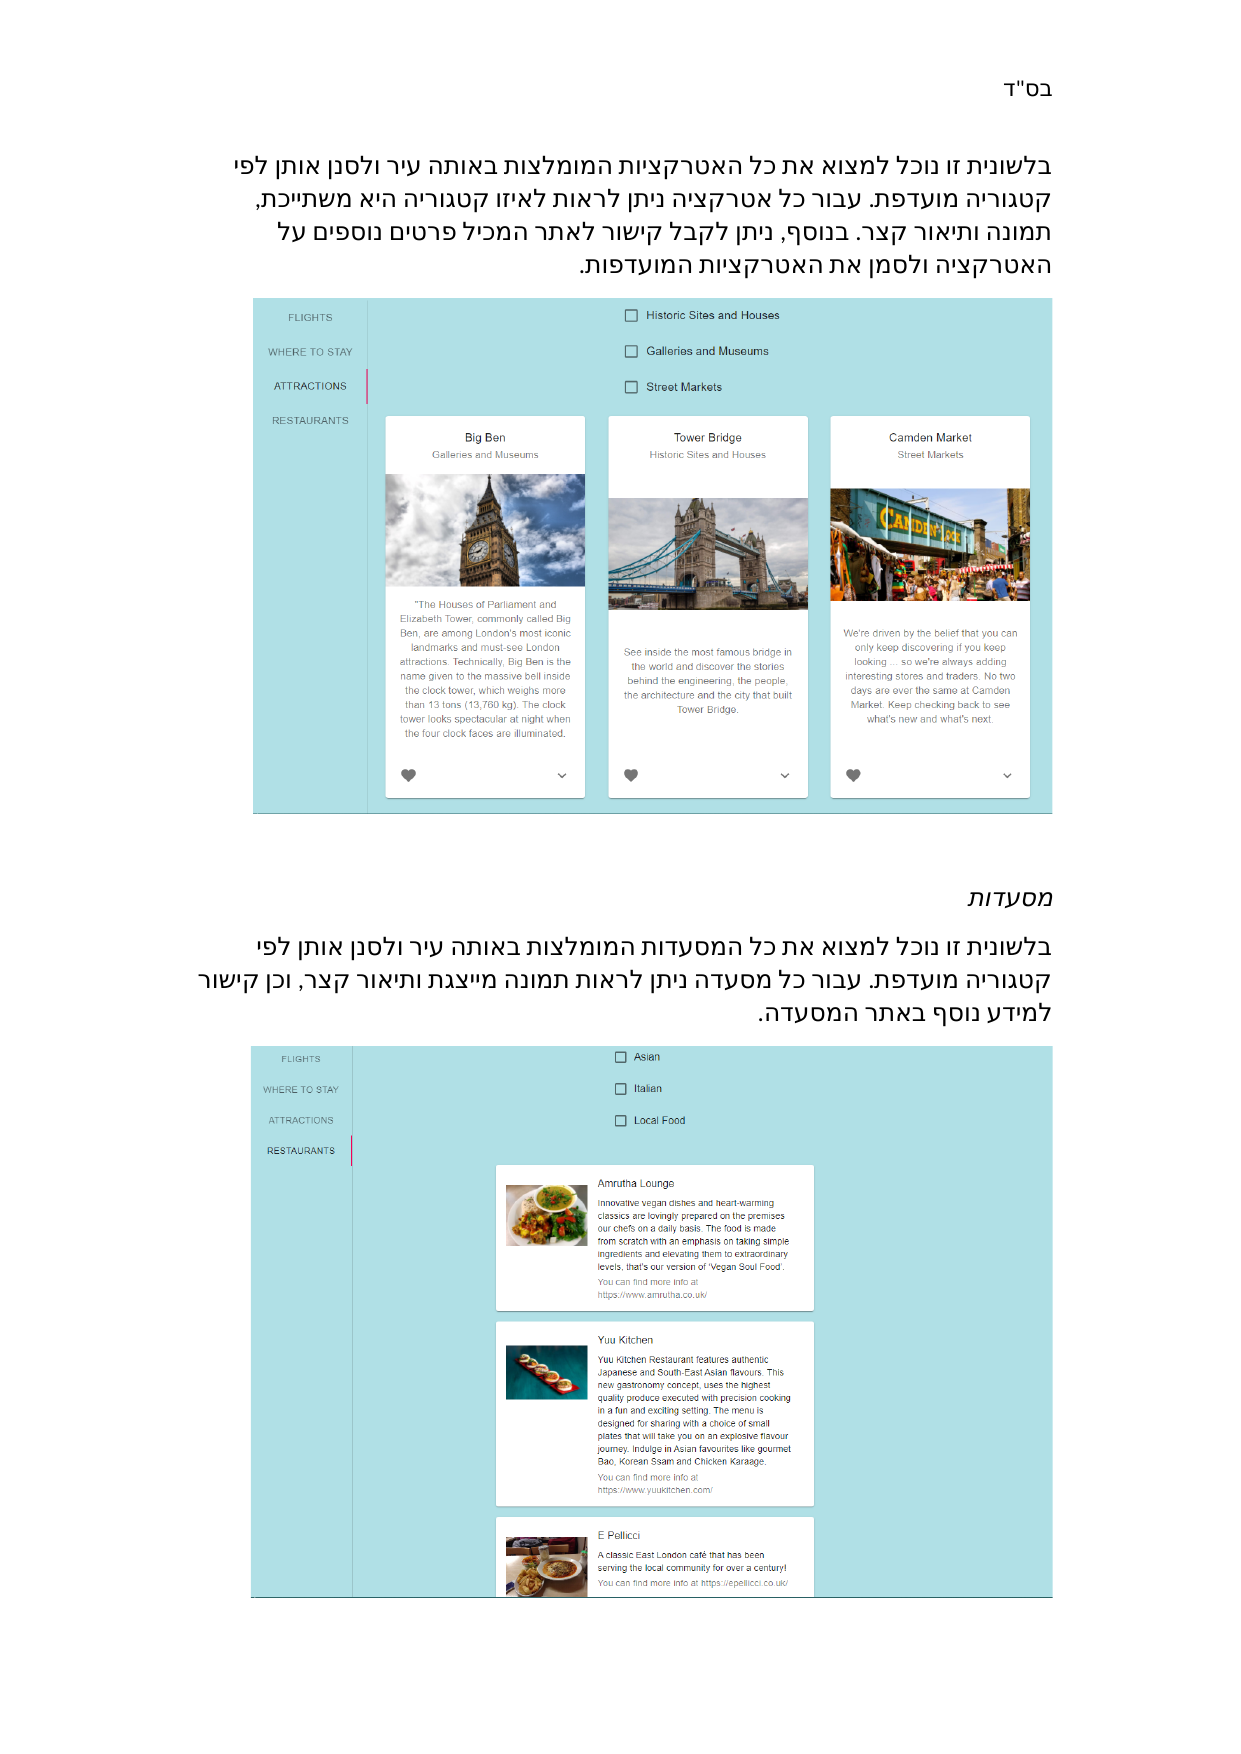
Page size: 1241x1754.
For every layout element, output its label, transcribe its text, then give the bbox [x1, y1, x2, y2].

picture [253, 298, 1053, 814]
text מסעדות [187, 882, 1053, 912]
picture [250, 1046, 1053, 1598]
text בלשונית זו נוכל למצוא את כל האטרקציות המומלצות באותה עיר ולסנן אותן לפי קטגוריה מועדפת. עבור כל אטרקציה ניתן לראות לאיזו קטגוריה היא משתייכת, תמונה ותיאור קצר. בנוסף, ניתן לקבל קישור לאתר המכיל פרטים נוספים על האטרקציה ולסמן את האטרקציות המועדפות. [187, 150, 1053, 279]
text בלשונית זו נוכל למצוא את כל המסעדות המומלצות באותה עיר ולסנן אותן לפי קטגוריה מועדפת. עבור כל מסעדה ניתן לראות תמונה מייצגת ותיאור קצר, וכן קישור למידע נוסף באתר המסעדה. [187, 931, 1053, 1028]
